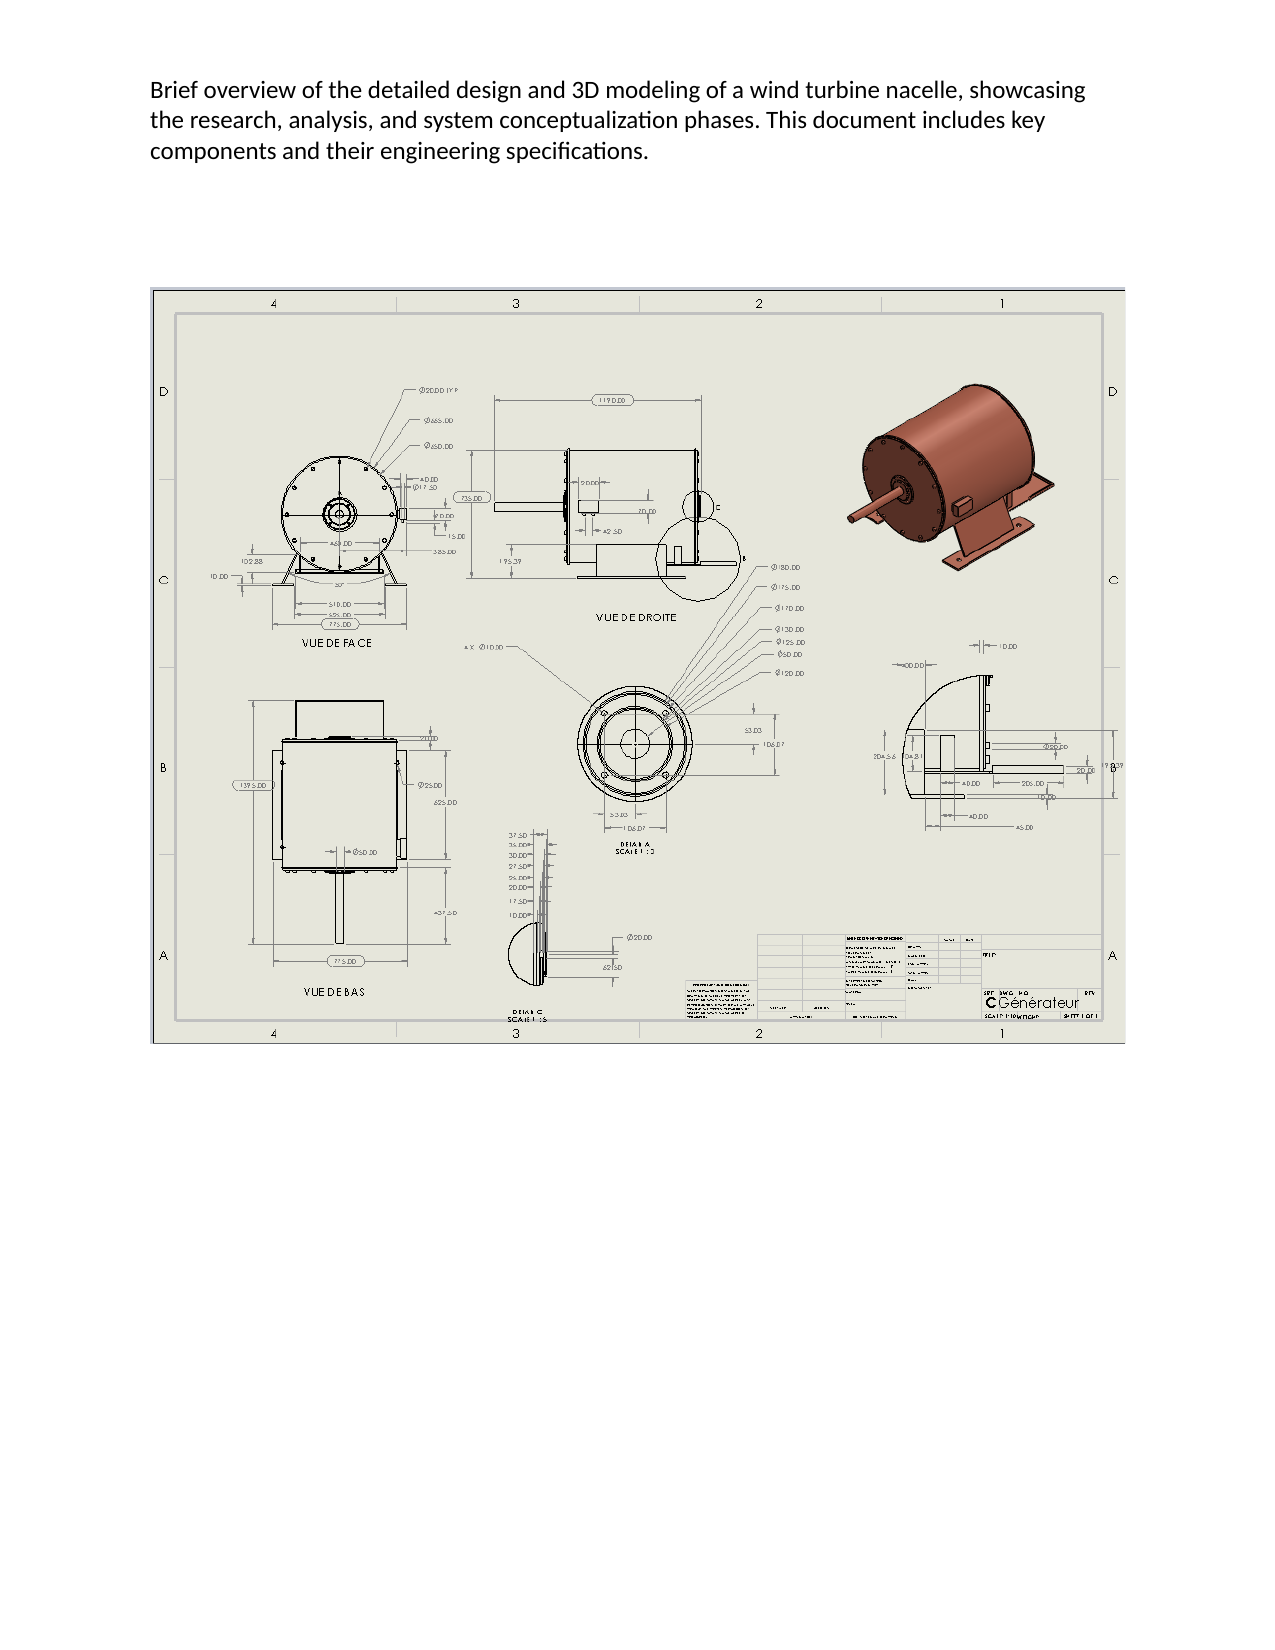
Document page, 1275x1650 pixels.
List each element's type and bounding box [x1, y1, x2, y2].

picture [150, 287, 1125, 1044]
